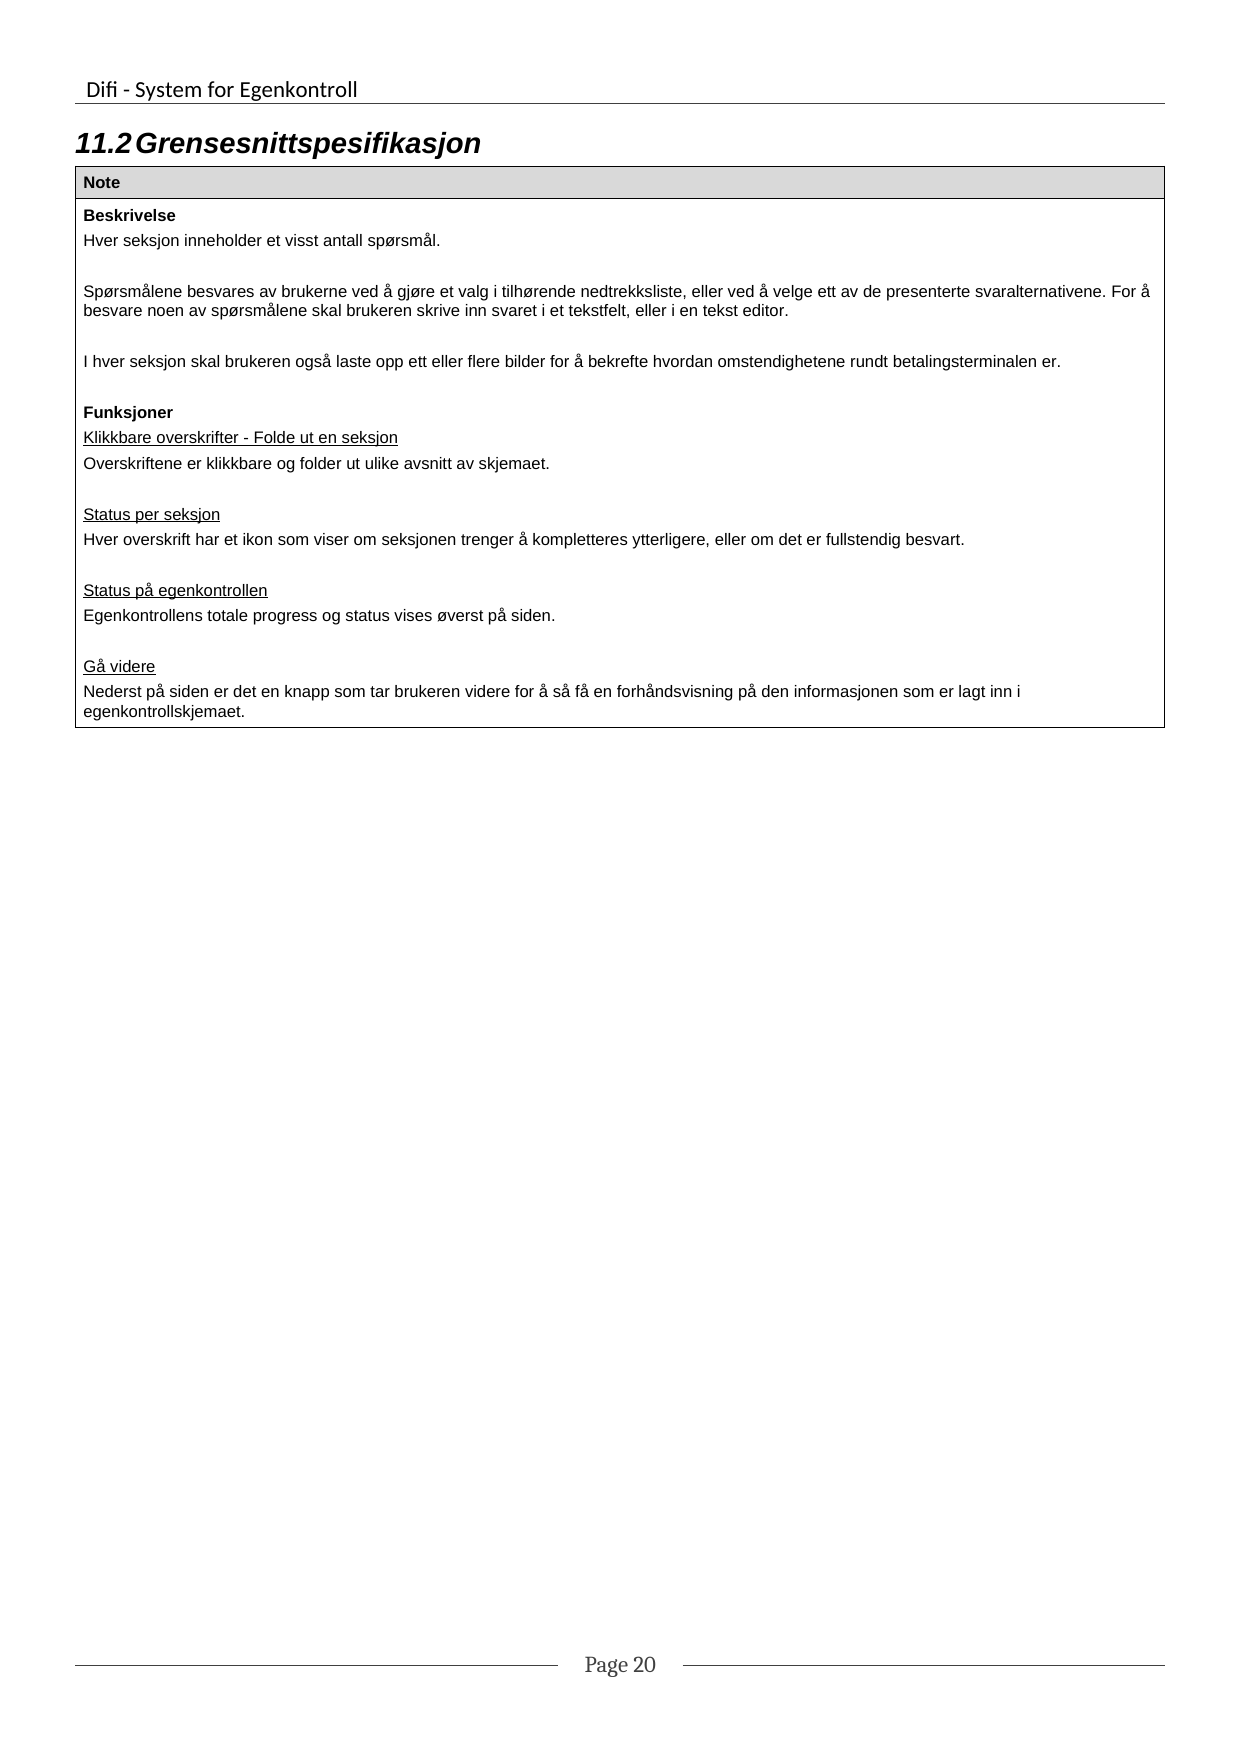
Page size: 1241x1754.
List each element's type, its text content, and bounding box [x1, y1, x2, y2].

table_cell Beskrivelse Hver seksjon inneholder et visst antall spørsmål. Spørsmålene besvares av brukerne ved å gjøre et valg i tilhørende nedtrekksliste, eller ved å velge ett av de presenterte svaralternativene. For å besvare noen av spørsmålene skal brukeren skrive inn svaret i et tekstfelt, eller i en tekst editor. I hver seksjon skal brukeren også laste opp ett eller flere bilder for å bekrefte hvordan omstendighetene rundt betalingsterminalen er. Funksjoner Klikkbare overskrifter - Folde ut en seksjon Overskriftene er klikkbare og folder ut ulike avsnitt av skjemaet. Status per seksjon Hver overskrift har et ikon som viser om seksjonen trenger å kompletteres ytterligere, eller om det er fullstendig besvart. Status på egenkontrollen Egenkontrollens totale progress og status vises øverst på siden. Gå videre Nederst på siden er det en knapp som tar brukeren videre for å så få en forhåndsvisning på den informasjonen som er lagt inn i egenkontrollskjemaet. [76, 199, 1164, 727]
table_header Note [76, 167, 1164, 198]
subtitle Grensesnittspesifikasjon [75, 126, 1165, 159]
